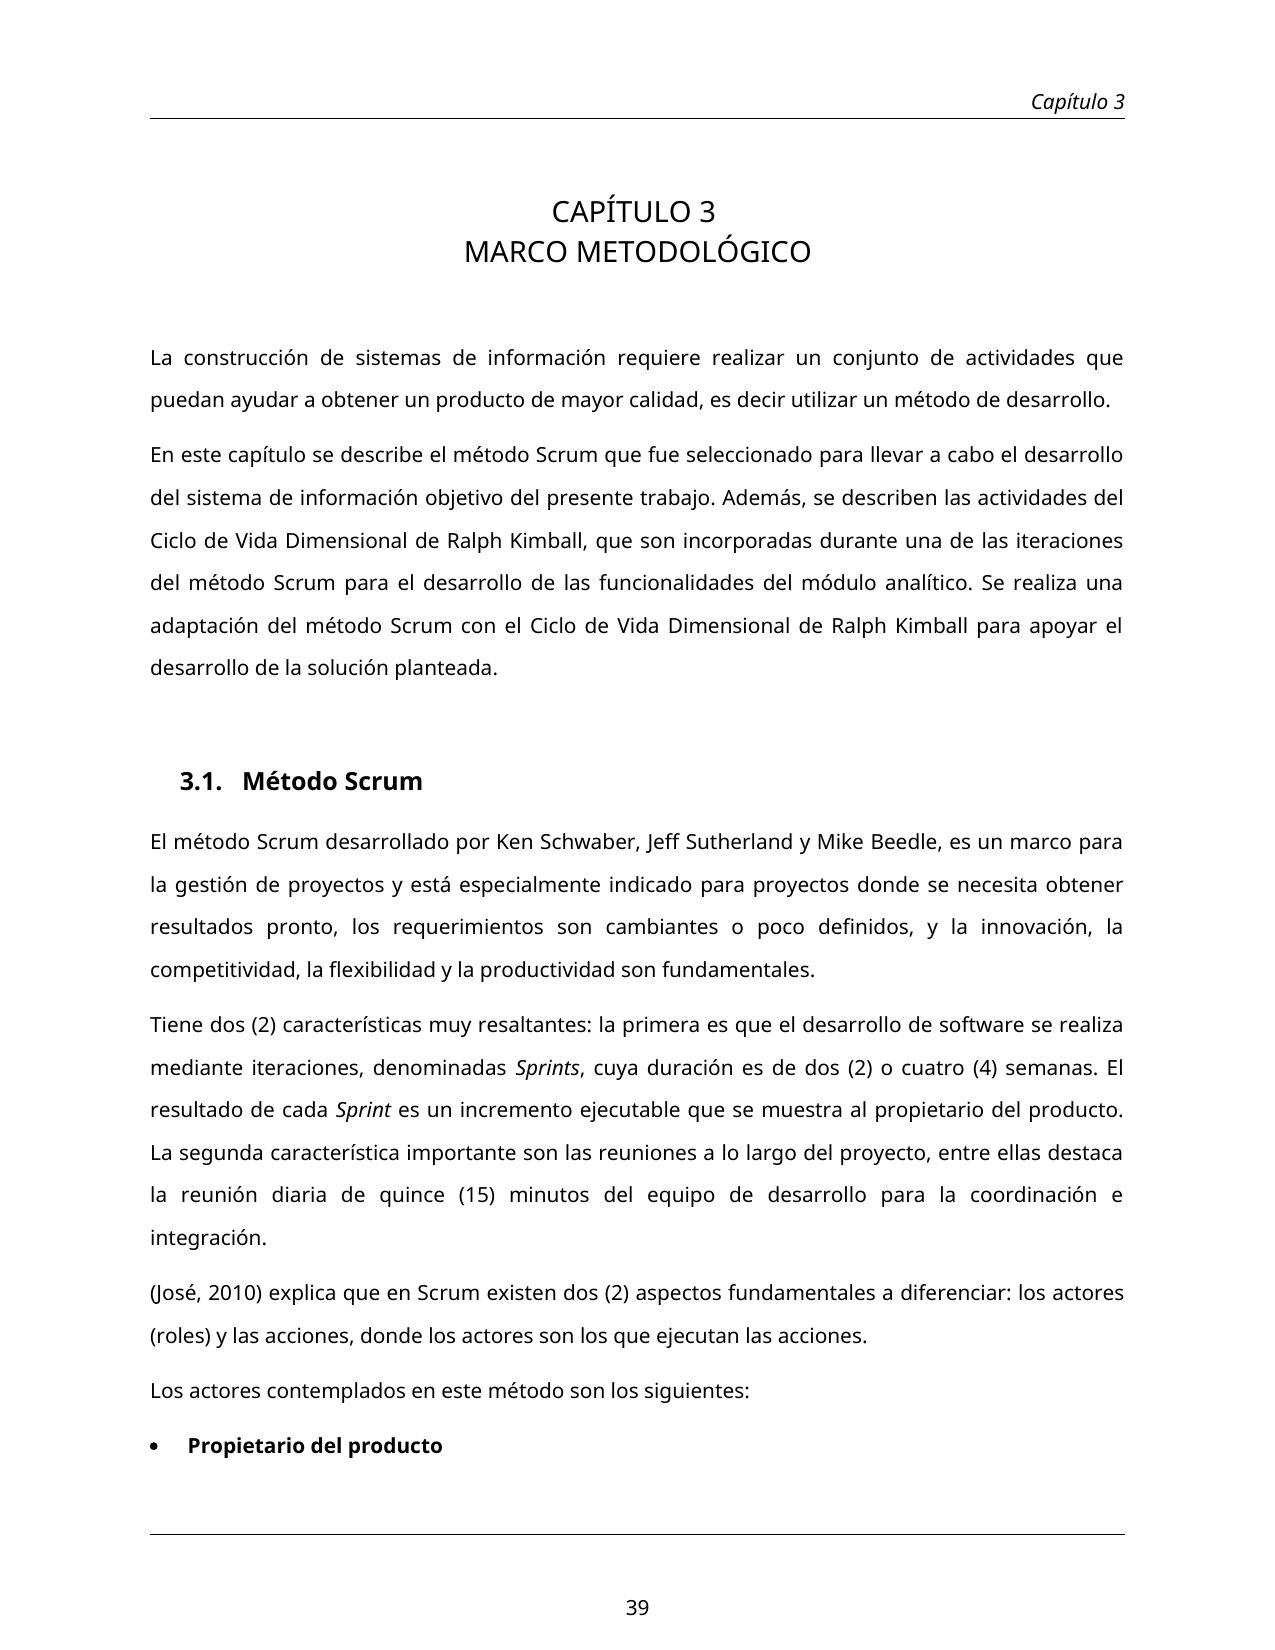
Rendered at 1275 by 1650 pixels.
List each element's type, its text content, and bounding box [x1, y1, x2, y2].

subtitle Marco Metodológico [150, 192, 1125, 271]
text Los actores contemplados en este método son los siguientes: [150, 1376, 1125, 1404]
list Propietario del producto [150, 1431, 1125, 1459]
text explica que en Scrum existen dos (2) aspectos fundamentales a diferenciar: los actores (roles) y las acciones, donde los actores son los que ejecutan las acciones. [150, 1278, 1125, 1349]
text La construcción de sistemas de información requiere realizar un conjunto de actividades que puedan ayudar a obtener un producto de mayor calidad, es decir utilizar un método de desarrollo. [150, 343, 1125, 414]
text Método Scrum [179, 764, 1125, 798]
text Tiene dos (2) características muy resaltantes: la primera es que el desarrollo de software se realiza mediante iteraciones, denominadas Sprints, cuya duración es de dos (2) o cuatro (4) semanas. El resultado de cada Sprint es un incremento ejecutable que se muestra al propietario del producto. La segunda característica importante son las reuniones a lo largo del proyecto, entre ellas destaca la reunión diaria de quince (15) minutos del equipo de desarrollo para la coordinación e integración. [150, 1010, 1125, 1252]
text En este capítulo se describe el método Scrum que fue seleccionado para llevar a cabo el desarrollo del sistema de información objetivo del presente trabajo. Además, se describen las actividades del Ciclo de Vida Dimensional de Ralph Kimball, que son incorporadas durante una de las iteraciones del método Scrum para el desarrollo de las funcionalidades del módulo analítico. Se realiza una adaptación del método Scrum con el Ciclo de Vida Dimensional de Ralph Kimball para apoyar el desarrollo de la solución planteada. [150, 441, 1125, 682]
text El método Scrum desarrollado por Ken Schwaber, Jeff Sutherland y Mike Beedle, es un marco para la gestión de proyectos y está especialmente indicado para proyectos donde se necesita obtener resultados pronto, los requerimientos son cambiantes o poco definidos, y la innovación, la competitividad, la flexibilidad y la productividad son fundamentales. [150, 827, 1125, 983]
